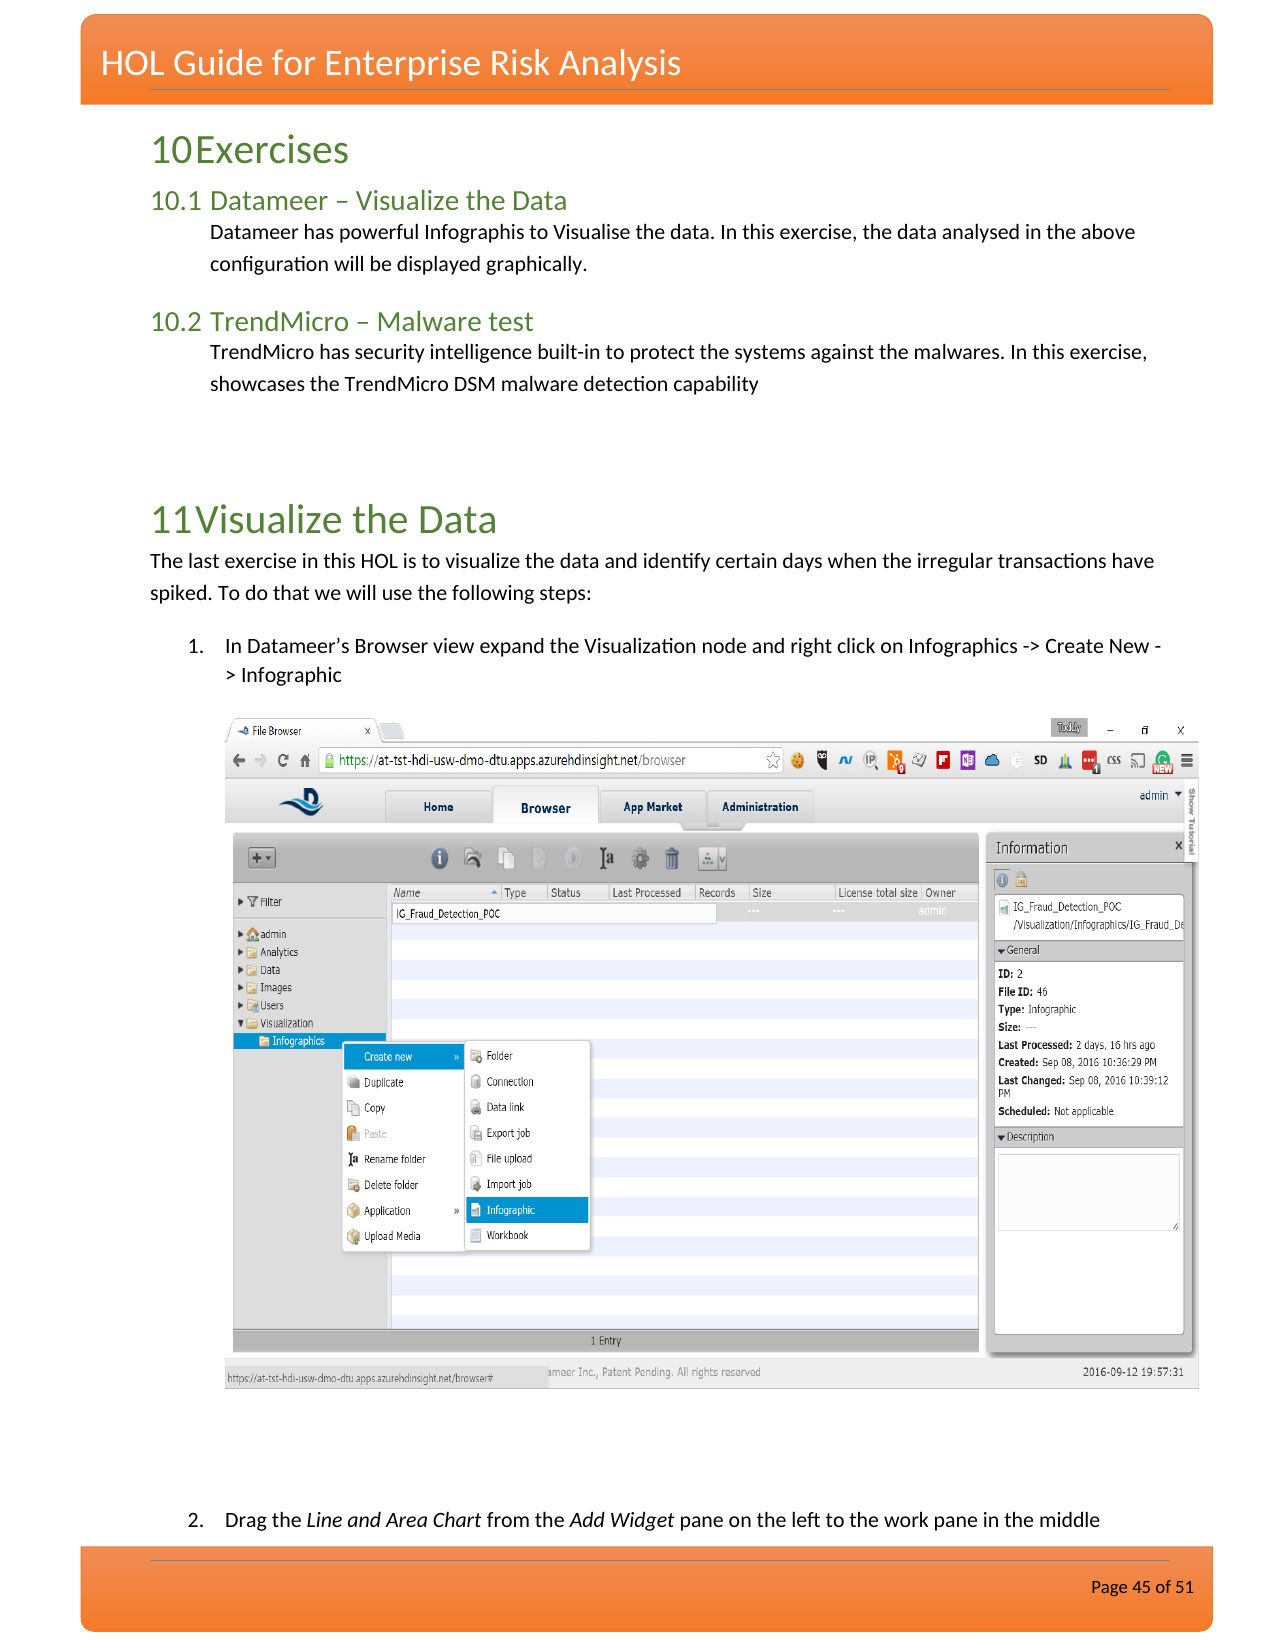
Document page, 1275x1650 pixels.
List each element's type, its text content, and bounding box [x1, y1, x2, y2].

list In Datameer’s Browser view expand the Visualization node and right click on Infographics -> Create New -> Infographic [187, 632, 1170, 688]
text TrendMicro has security intelligence built-in to protect the systems against the malwares. In this exercise, showcases the TrendMicro DSM malware detection capability [210, 338, 1170, 397]
text The last exercise in this HOL is to visualize the data and identify certain days when the irregular transactions have spiked. To do that we will use the following steps: [150, 548, 1170, 606]
text Datameer has powerful Infographis to Visualise the data. In this exercise, the data analysed in the above configuration will be displayed graphically. [210, 218, 1170, 277]
subtitle Datameer – Visualize the Data [150, 182, 1170, 218]
subtitle Exercises [150, 123, 1170, 174]
subtitle TrendMicro – Malware test [150, 303, 1170, 338]
subtitle Visualize the Data [150, 493, 1170, 543]
picture [225, 718, 1199, 1389]
list Drag the Line and Area Chart from the Add Widget pane on the left to the work pane in the middle [187, 1506, 1170, 1533]
